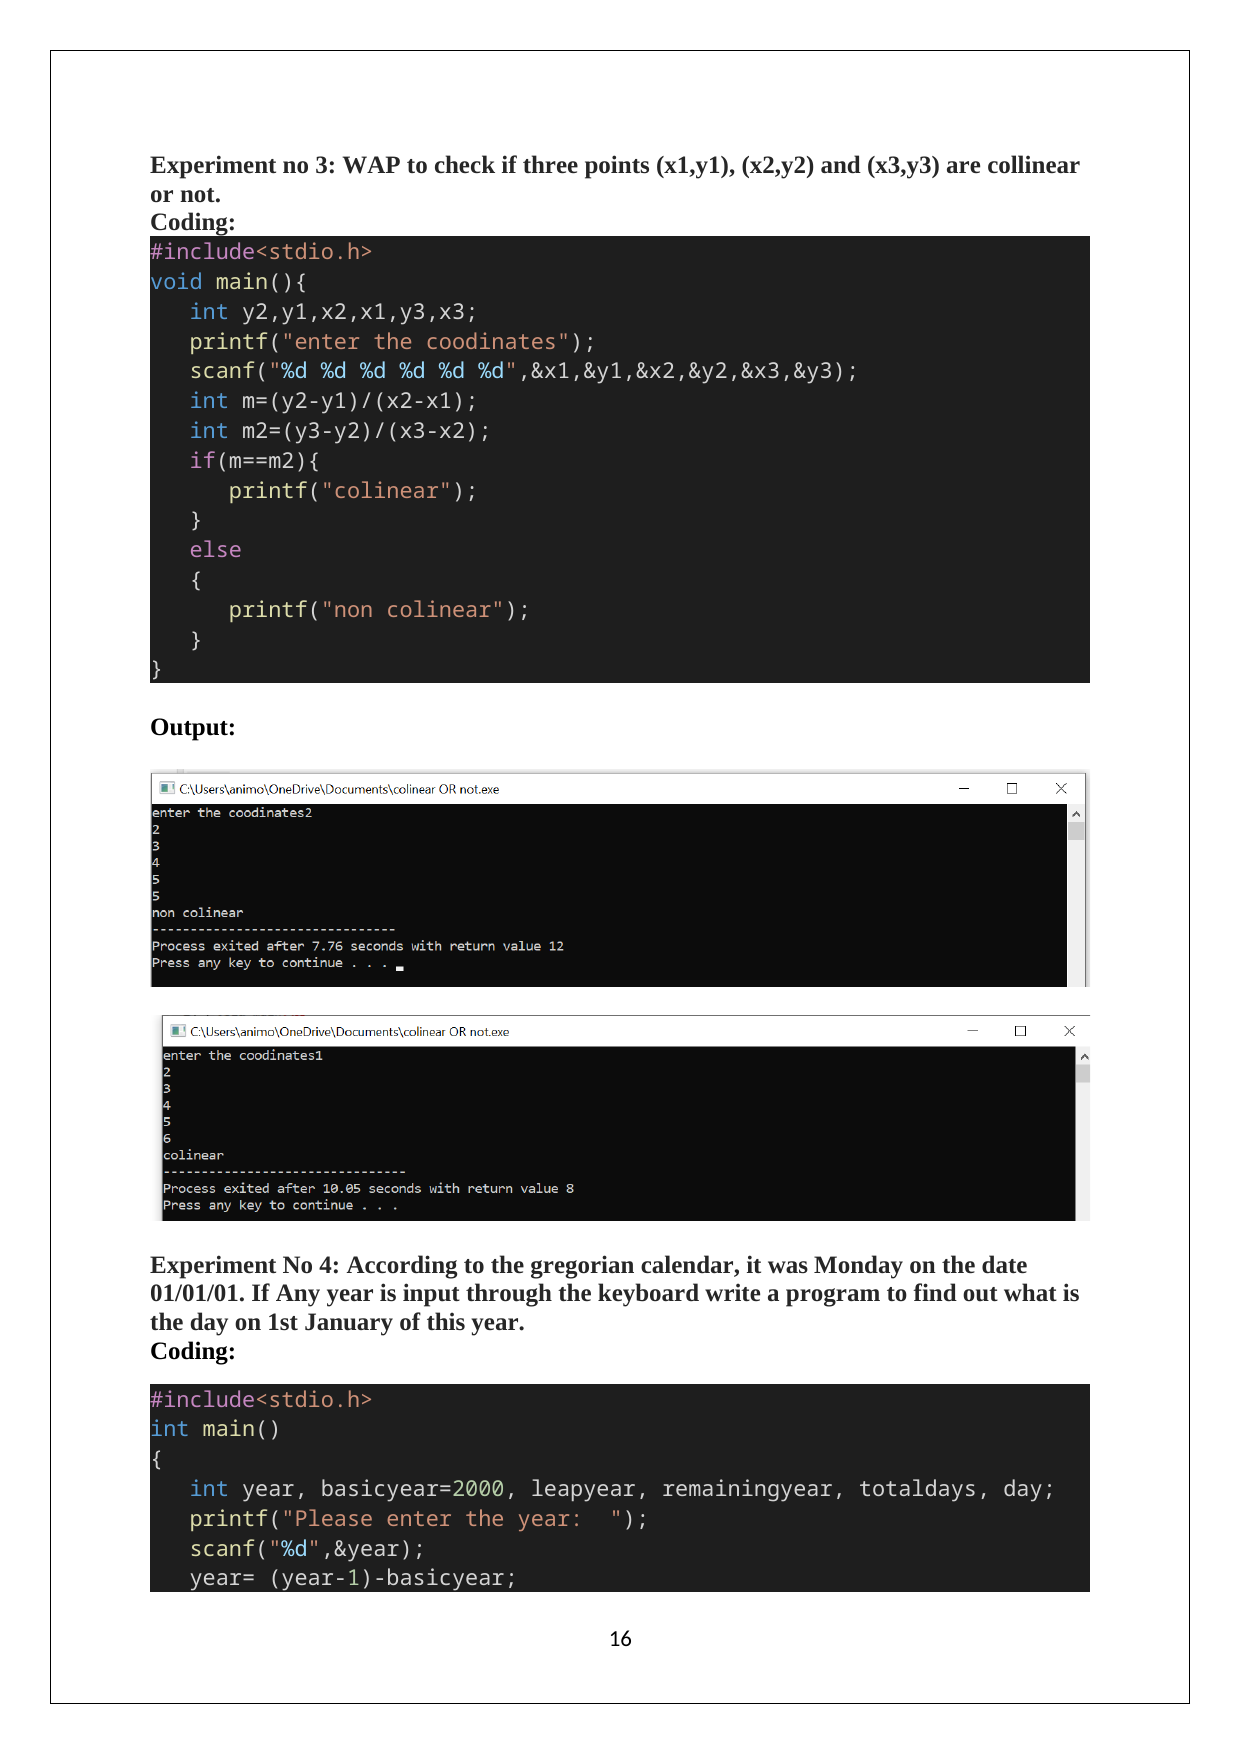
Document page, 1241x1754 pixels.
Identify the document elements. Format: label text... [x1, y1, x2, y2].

text printf("colinear"); [150, 474, 1090, 504]
picture [150, 769, 1091, 987]
text int y2,y1,x2,x1,y3,x3; [150, 296, 1090, 326]
text printf("enter the coodinates"); [150, 326, 1090, 355]
text void main(){ [150, 266, 1090, 296]
text printf("Please enter the year: "); [150, 1503, 1090, 1533]
text } [150, 653, 1090, 683]
text Coding: [150, 207, 1090, 236]
text } [150, 623, 1090, 653]
text } [150, 504, 1090, 534]
picture [150, 1015, 1091, 1221]
text { [150, 564, 1090, 594]
text int year, basicyear=2000, leapyear, remainingyear, totaldays, day; [150, 1473, 1090, 1503]
text Experiment no 3: WAP to check if three points (x1,y1), (x2,y2) and (x3,y3) are collinear or not. [221, 150, 1090, 207]
text printf("non colinear"); [150, 594, 1090, 623]
text int main() [150, 1413, 1090, 1443]
text year= (year-1)-basicyear; [150, 1562, 1090, 1592]
text scanf("%d %d %d %d %d %d",&x1,&y1,&x2,&y2,&x3,&y3); [150, 355, 1090, 385]
text #include<stdio.h> [150, 1384, 1090, 1413]
text Output: [150, 712, 1090, 741]
text scanf("%d",&year); [150, 1533, 1090, 1562]
text if(m==m2){ [150, 445, 1090, 474]
text Experiment No 4: According to the gregorian calendar, it was Monday on the date 01/01/01. If Any year is input through the keyboard write a program to find out what is the day on 1st January of this year. [525, 1250, 1090, 1336]
text int m2=(y3-y2)/(x3-x2); [150, 415, 1090, 445]
text int m=(y2-y1)/(x2-x1); [150, 385, 1090, 415]
text #include<stdio.h> [150, 236, 1090, 266]
text { [150, 1443, 1090, 1473]
text Coding: [150, 1336, 1090, 1365]
text else [150, 534, 1090, 564]
